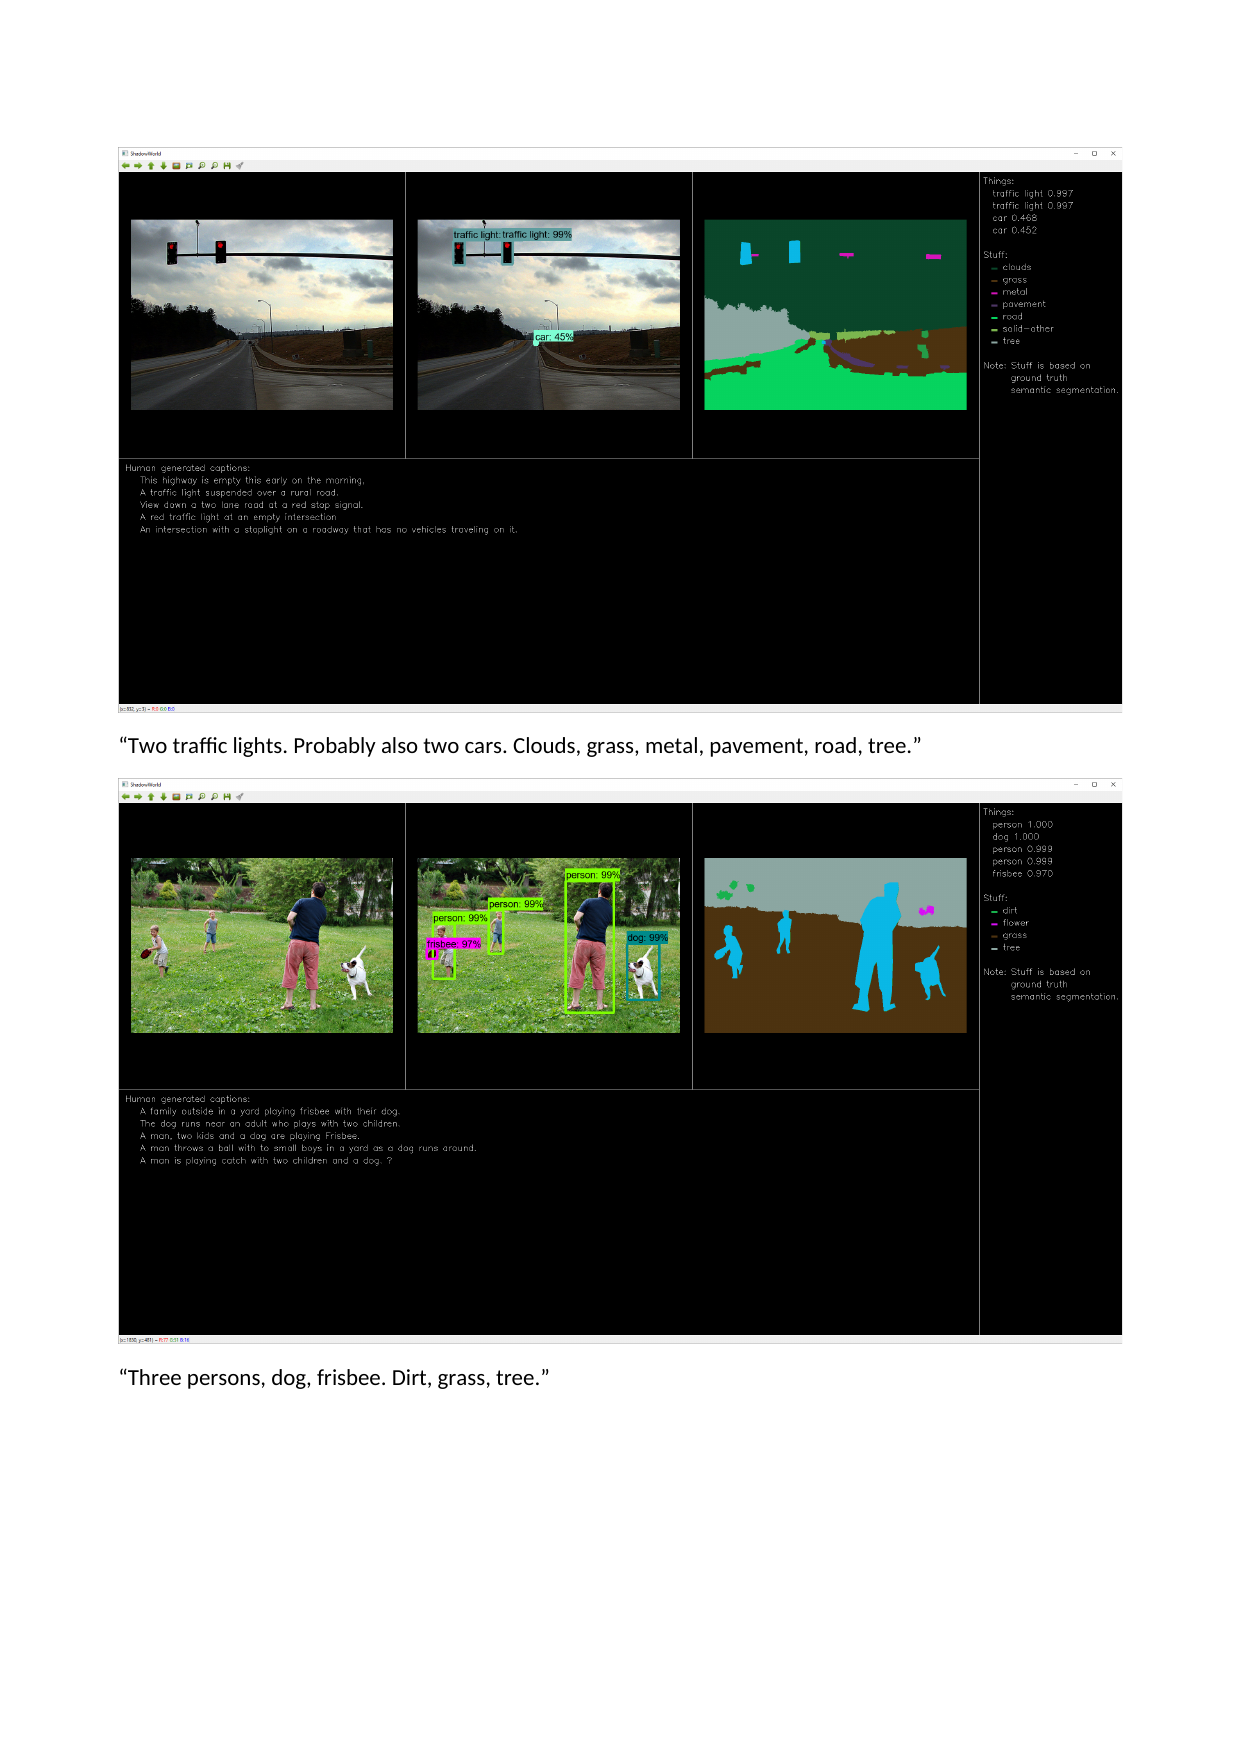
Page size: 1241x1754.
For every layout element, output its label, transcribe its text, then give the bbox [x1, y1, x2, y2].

text “Two traffic lights. Probably also two cars. Clouds, grass, metal, pavement, road, tree.” [118, 732, 1122, 760]
text “Three persons, dog, frisbee. Dirt, grass, tree.” [118, 1363, 1122, 1391]
picture [118, 147, 1123, 713]
picture [118, 778, 1123, 1344]
